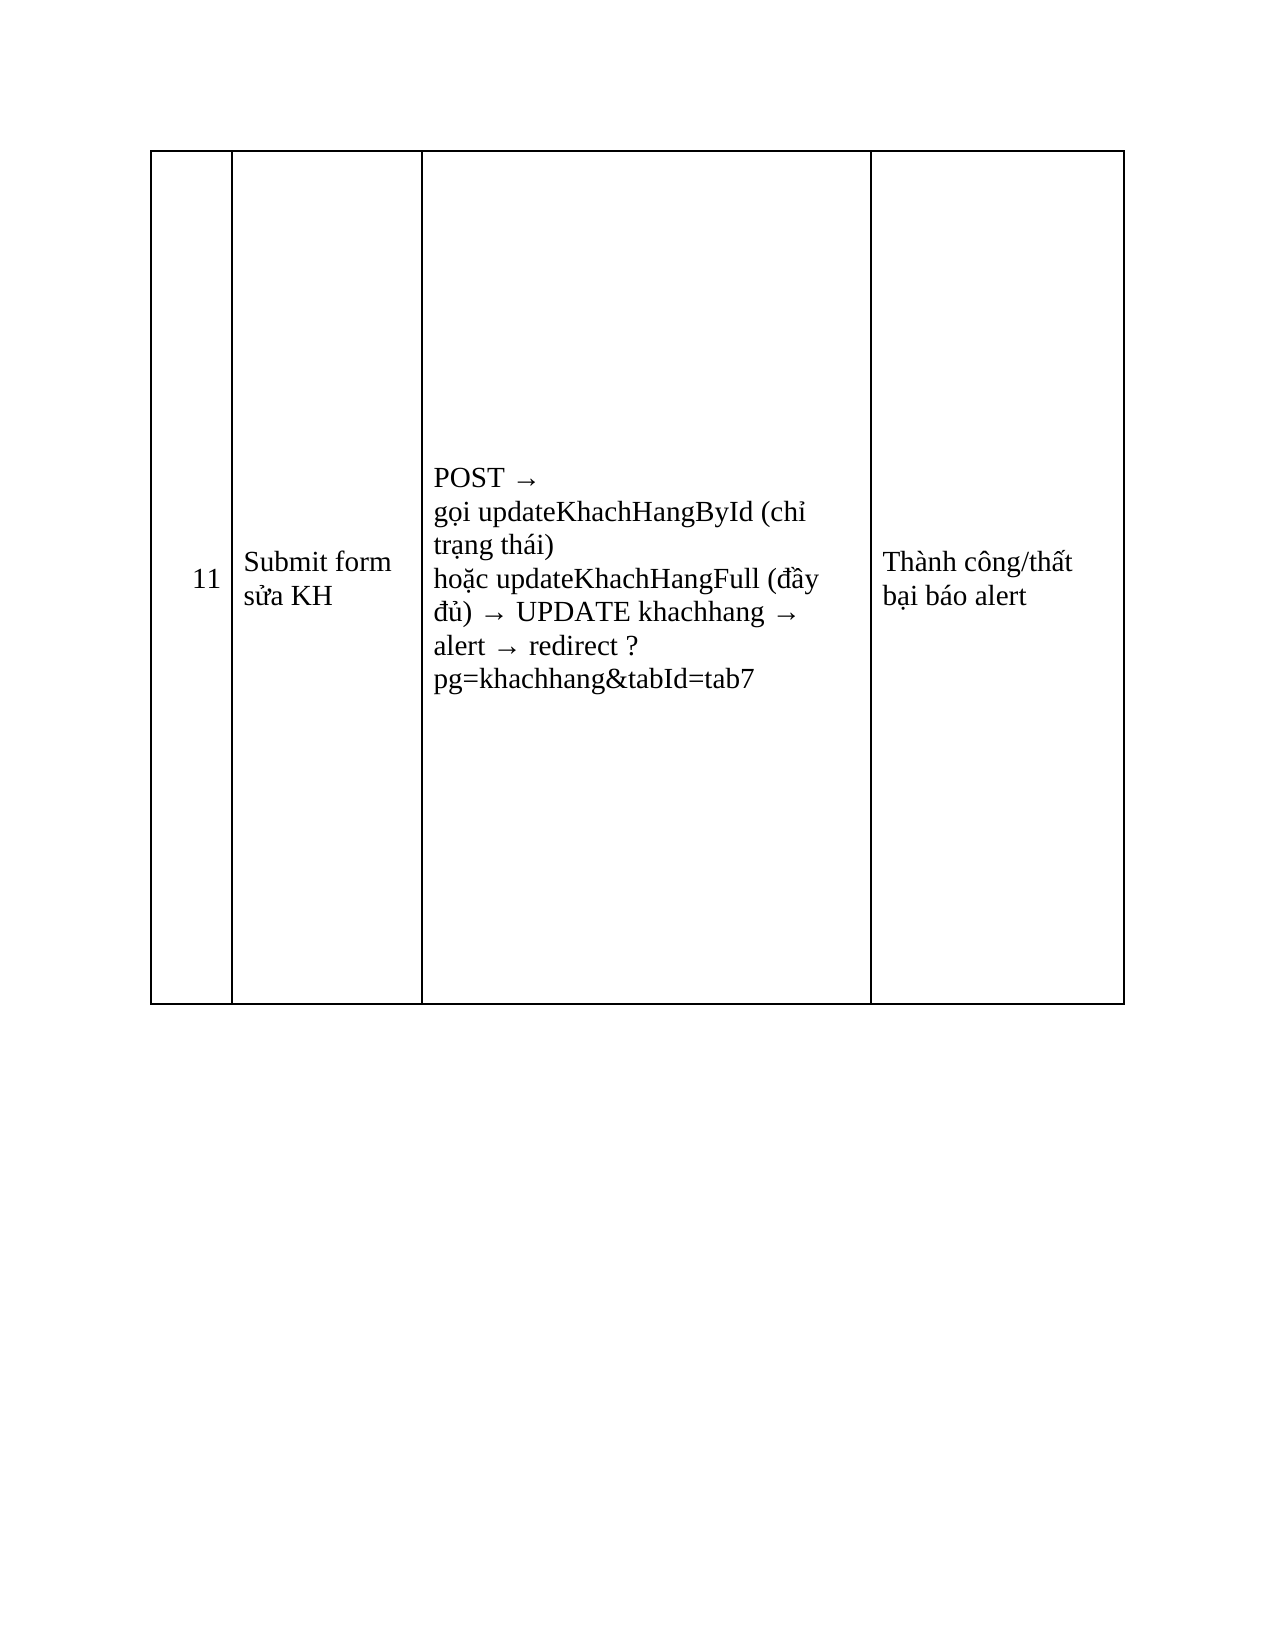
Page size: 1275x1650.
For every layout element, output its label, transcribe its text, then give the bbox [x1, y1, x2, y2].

table_cell Submit form sửa KH [233, 152, 421, 1003]
table_cell 11 [152, 152, 231, 1003]
table_cell POST → gọi updateKhachHangById (chỉ trạng thái) hoặc updateKhachHangFull (đầy đủ) → UPDATE khachhang → alert → redirect ?pg=khachhang&tabId=tab7 [423, 152, 870, 1003]
table_cell Thành công/thất bại báo alert [872, 152, 1123, 1003]
